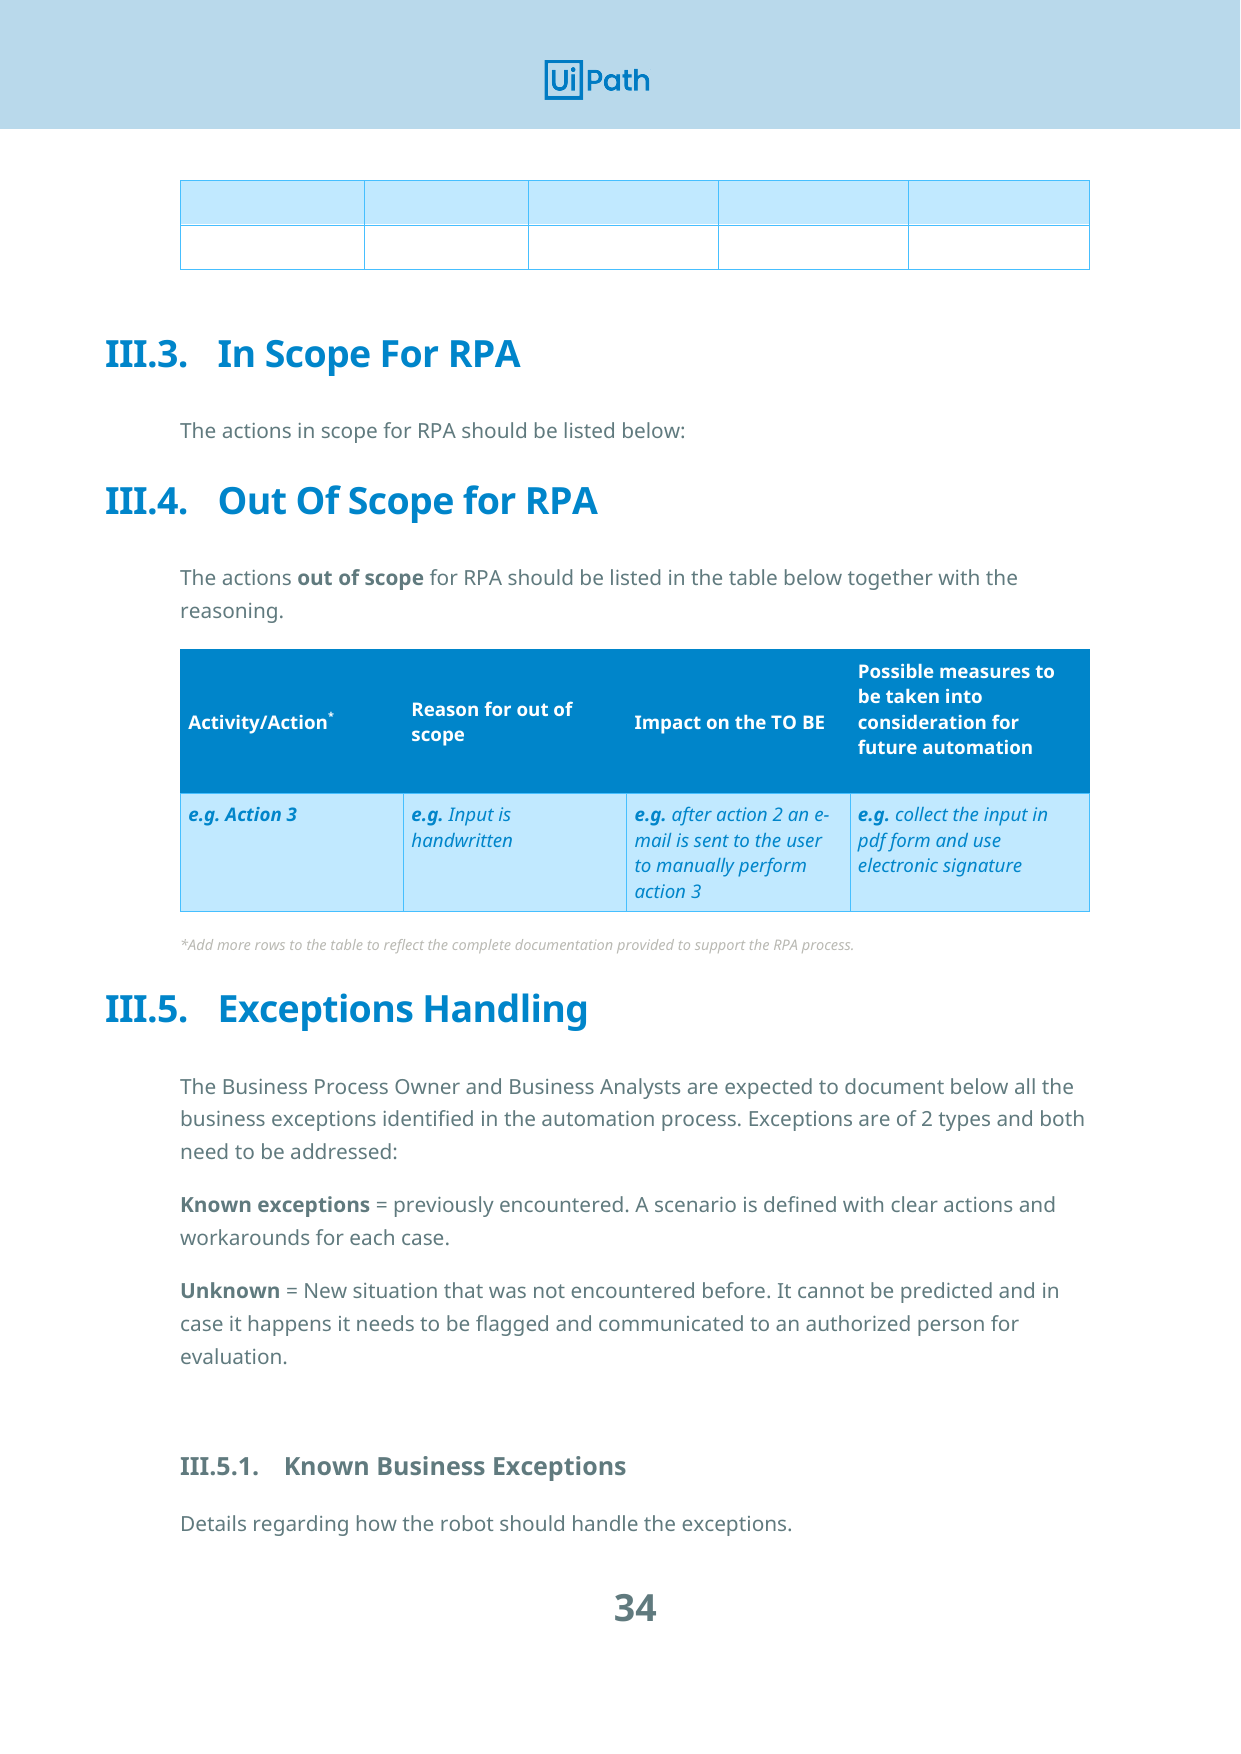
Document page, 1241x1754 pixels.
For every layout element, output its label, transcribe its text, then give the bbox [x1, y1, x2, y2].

text Unknown = New situation that was not encountered before. It cannot be predicted and in case it happens it needs to be flagged and communicated to an authorized person for evaluation. [180, 1277, 1090, 1370]
text The Business Process Owner and Business Analysts are expected to document below all the business exceptions identified in the automation process. Exceptions are of 2 types and both need to be addressed: [180, 1072, 1090, 1166]
subtitle In Scope For RPA [105, 328, 1090, 379]
text Known exceptions = previously encountered. A scenario is defined with clear actions and workarounds for each case. [180, 1191, 1090, 1252]
table_cell [909, 181, 1089, 224]
table_header Possible measures to be taken into consideration for future automation [851, 650, 1089, 793]
table_cell e.g. Action 3 [181, 794, 403, 911]
picture [544, 60, 651, 100]
subtitle Exceptions Handling [105, 983, 1090, 1034]
text The actions out of scope for RPA should be listed in the table below together with the reasoning. [180, 563, 1090, 624]
table_cell [909, 226, 1089, 269]
table_cell [365, 181, 528, 224]
text *Add more rows to the table to reflect the complete documentation provided to support the RPA process. [180, 912, 1090, 955]
table_cell [529, 226, 718, 269]
table_cell e.g. Input is handwritten [404, 794, 626, 911]
table_header Reason for out of scope [404, 650, 626, 793]
subtitle Known Business Exceptions [180, 1449, 1090, 1483]
table_cell e.g. after action 2 an e-mail is sent to the user to manually perform action 3 [627, 794, 850, 911]
table_cell [365, 226, 528, 269]
table_cell e.g. collect the input in pdf form and use electronic signature [851, 794, 1089, 911]
table_cell [719, 226, 908, 269]
table_cell [719, 181, 908, 224]
table_cell [529, 181, 718, 224]
subtitle Out Of Scope for RPA [105, 474, 1090, 525]
table_cell [181, 226, 364, 269]
table_header Activity/Action* [181, 650, 403, 793]
table_header Impact on the TO BE [627, 650, 850, 793]
text The actions in scope for RPA should be listed below: [180, 417, 1090, 445]
text Details regarding how the robot should handle the exceptions. [180, 1509, 1090, 1537]
table_cell [181, 181, 364, 224]
